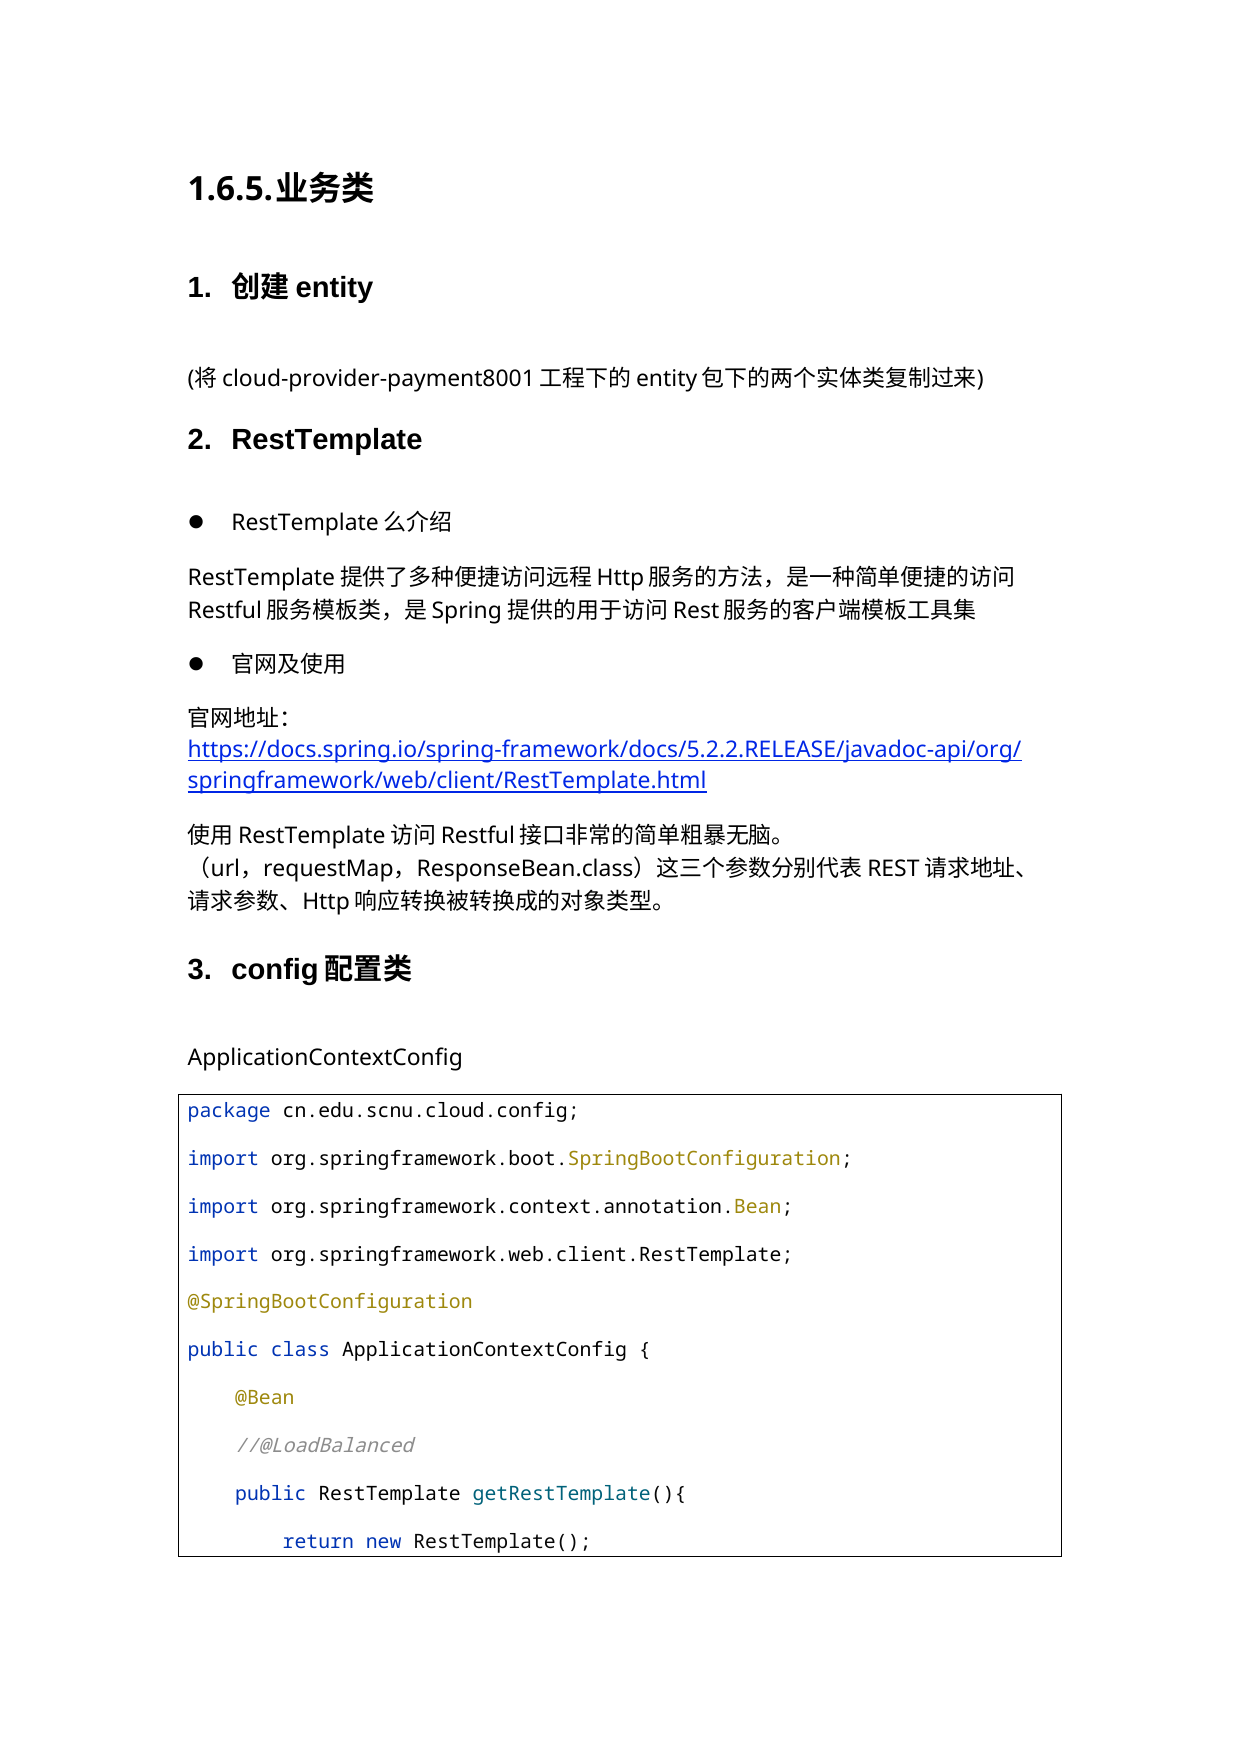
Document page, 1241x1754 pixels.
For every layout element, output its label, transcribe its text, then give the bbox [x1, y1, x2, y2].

text //@LoadBalanced [179, 1428, 1061, 1458]
text RestTemplate提供了多种便捷访问远程Http服务的方法，是一种简单便捷的访问Restful服务模板类，是Spring 提供的用于访问Rest服务的客户端模板工具集 [187, 558, 1053, 625]
text @SpringBootConfiguration [179, 1285, 1061, 1315]
list 官网及使用 [187, 646, 1053, 679]
text import org.springframework.web.client.RestTemplate; [179, 1237, 1061, 1267]
text 使用RestTemplate访问Restful接口非常的简单粗暴无脑。（url，requestMap，ResponseBean.class）这三个参数分别代表REST请求地址、请求参数、Http响应转换被转换成的对象类型。 [187, 816, 1053, 916]
text ApplicationContextConfig [187, 1041, 1053, 1073]
text return new RestTemplate(); [179, 1524, 1061, 1556]
text import org.springframework.boot.SpringBootConfiguration; [179, 1141, 1061, 1171]
text import org.springframework.context.annotation.Bean; [179, 1189, 1061, 1219]
text 官网地址： https://docs.spring.io/spring-framework/docs/5.2.2.RELEASE/javadoc-api/org/springframework/web/client/RestTemplate.html [187, 700, 1053, 796]
list RestTemplate么介绍 [187, 504, 1053, 537]
text public class ApplicationContextConfig { [179, 1332, 1061, 1363]
subtitle 创建entity [187, 264, 1053, 306]
subtitle config配置类 [187, 946, 1053, 988]
text @Bean [179, 1380, 1061, 1410]
subtitle 业务类 [187, 162, 1053, 210]
text (将cloud-provider-payment8001工程下的entity包下的两个实体类复制过来) [187, 359, 1053, 393]
text package cn.edu.scnu.cloud.config; [179, 1095, 1061, 1123]
subtitle RestTemplate [187, 422, 1053, 456]
text public RestTemplate getRestTemplate(){ [179, 1476, 1061, 1506]
